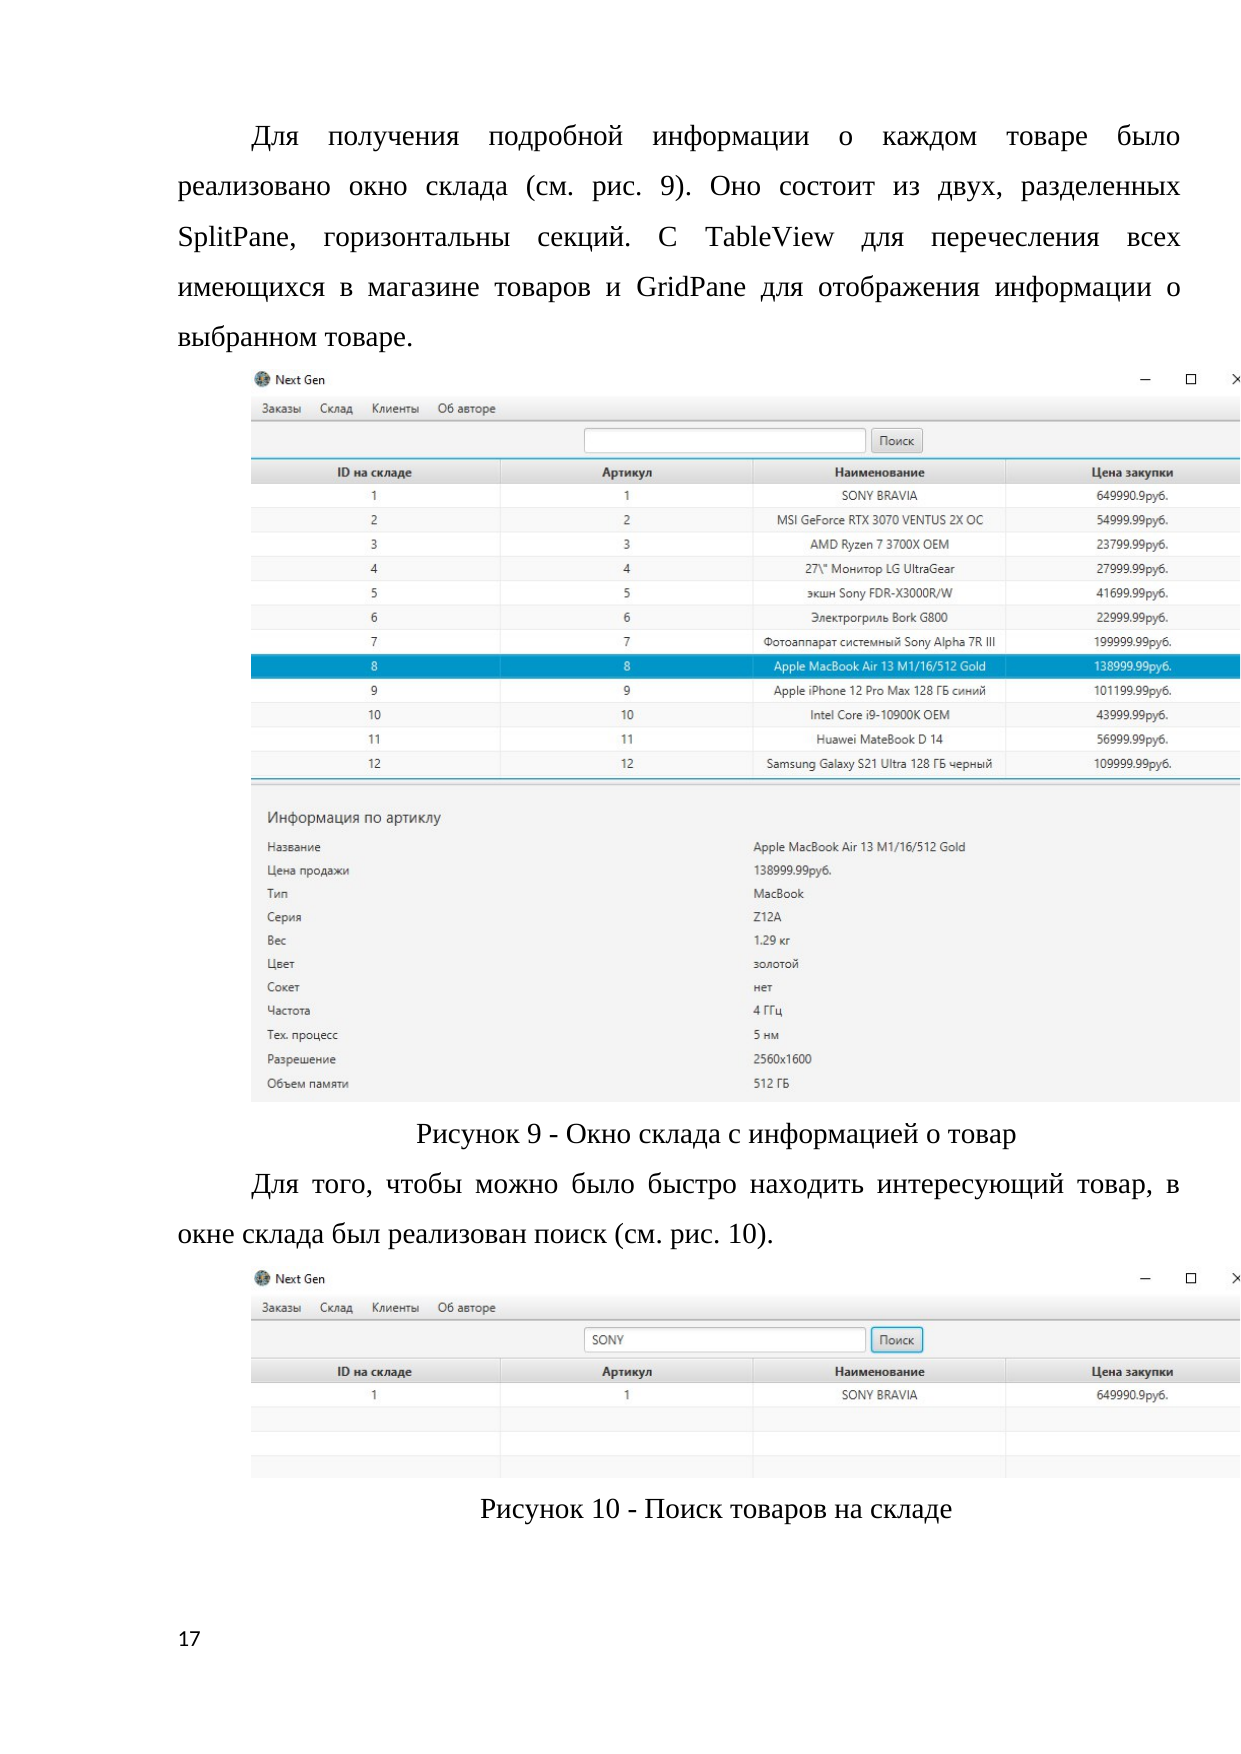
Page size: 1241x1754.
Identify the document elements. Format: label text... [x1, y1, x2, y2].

picture [625, 662, 630, 670]
picture [1134, 662, 1170, 673]
picture [372, 662, 377, 670]
picture [810, 662, 829, 671]
picture [888, 662, 894, 671]
text Для того, чтобы можно было быстро находить интересующий товар, в окне склада был реализован поиск (см. рис. 10). [177, 1166, 1181, 1250]
picture [251, 677, 1241, 1102]
picture [898, 662, 907, 670]
picture [251, 369, 1241, 655]
picture [961, 662, 986, 671]
text Рисунок 10 - Поиск товаров на складе [177, 1491, 1181, 1525]
picture [775, 662, 805, 672]
picture [832, 662, 858, 671]
picture [946, 662, 956, 671]
picture [919, 662, 943, 672]
text Для получения подробной информации о каждом товаре было реализовано окно склада (см. рис. 9). Оно состоит из двух, разделенных SplitPane, горизонтальны секций. С TableView для перечесления всех имеющихся в магазине товаров и GridPane для отображения информации о выбранном товаре. [177, 118, 1181, 353]
text Рисунок 9 - Окно склада с информацией о товар [177, 1116, 1181, 1149]
picture [1102, 662, 1133, 671]
picture [251, 1266, 1241, 1478]
picture [863, 662, 876, 670]
